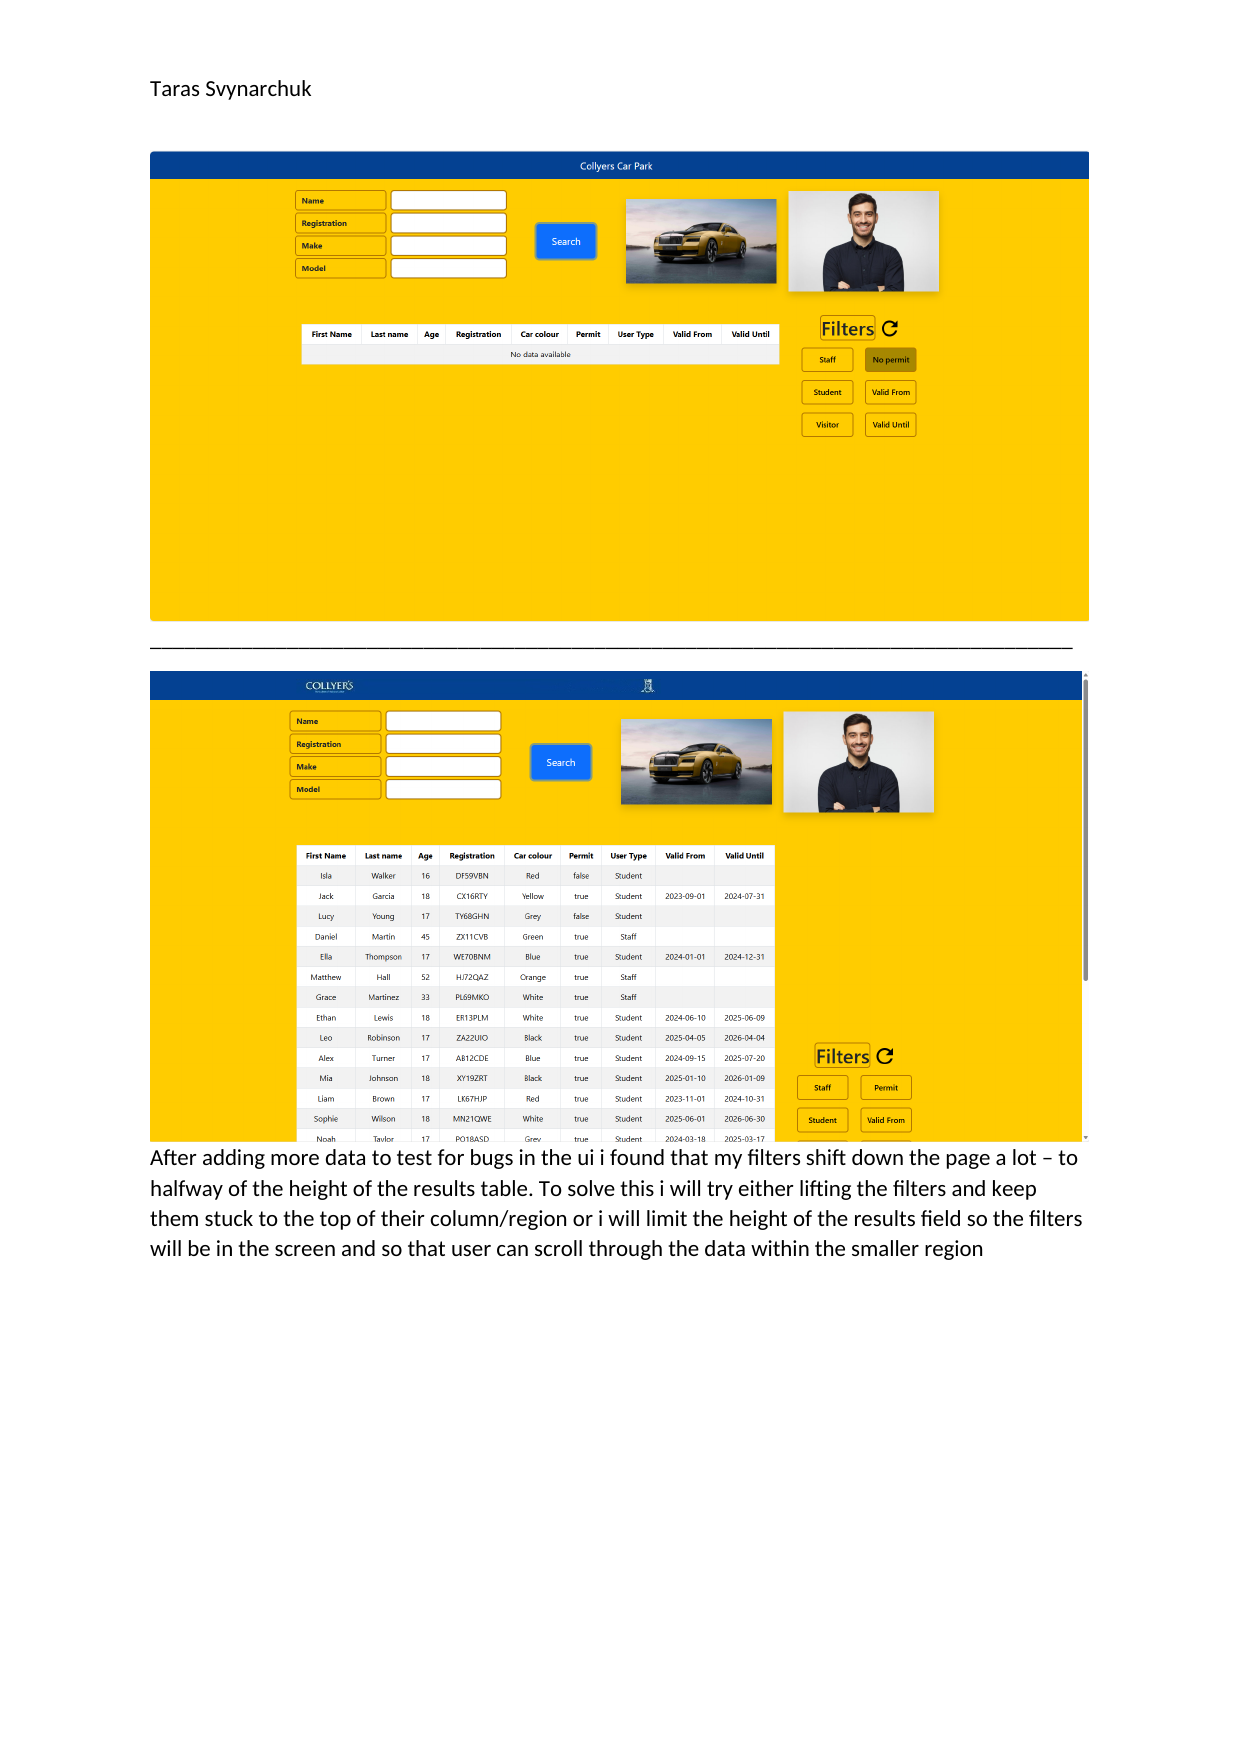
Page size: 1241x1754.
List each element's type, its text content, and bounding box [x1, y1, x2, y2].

picture [150, 150, 1089, 622]
picture [150, 671, 1089, 1142]
